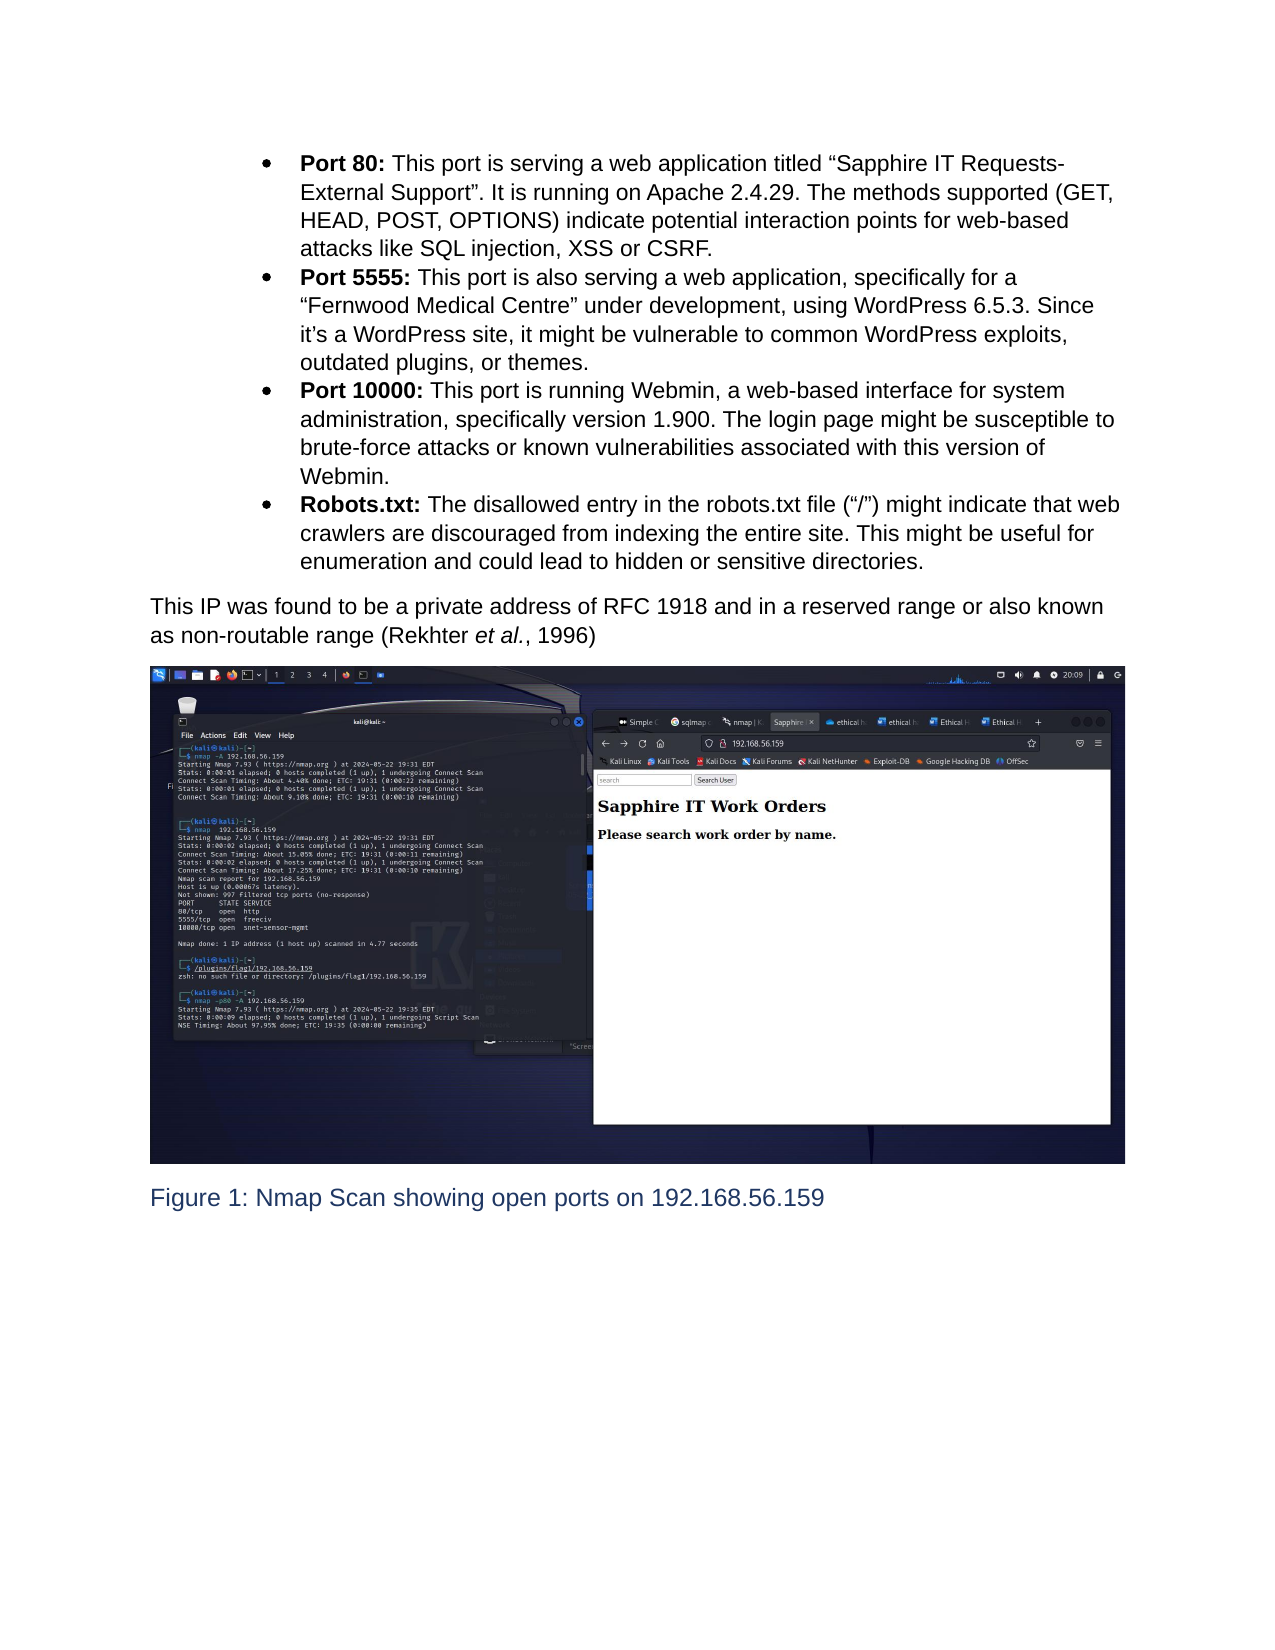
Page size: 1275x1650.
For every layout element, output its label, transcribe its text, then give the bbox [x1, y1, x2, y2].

text This IP was found to be a private address of RFC 1918 and in a reserved range or also known as non-routable range (Rekhter et al., 1996) [150, 593, 1125, 648]
list Port 10000: This port is running Webmin, a web-based interface for system administration, specifically version 1.900. The login page might be susceptible to brute-force attacks or known vulnerabilities associated with this version of Webmin. [262, 377, 1125, 489]
list Robots.txt: The disallowed entry in the robots.txt file (“/”) might indicate that web crawlers are discouraged from indexing the entire site. This might be useful for enumeration and could lead to hidden or sensitive directories. [262, 491, 1125, 574]
list Port 80: This port is serving a web application titled “Sapphire IT Requests- External Support”. It is running on Apache 2.4.29. The methods supported (GET, HEAD, POST, OPTIONS) indicate potential interaction points for web-based attacks like SQL injection, XSS or CSRF. [262, 150, 1125, 262]
subtitle Figure 1: Nmap Scan showing open ports on 192.168.56.159 [150, 1182, 1125, 1211]
list Port 5555: This port is also serving a web application, specifically for a “Fernwood Medical Centre” under development, using WordPress 6.5.3. Since it’s a WordPress site, it might be vulnerable to common WordPress exploits, outdated plugins, or themes. [262, 264, 1125, 375]
picture [150, 666, 1125, 1164]
